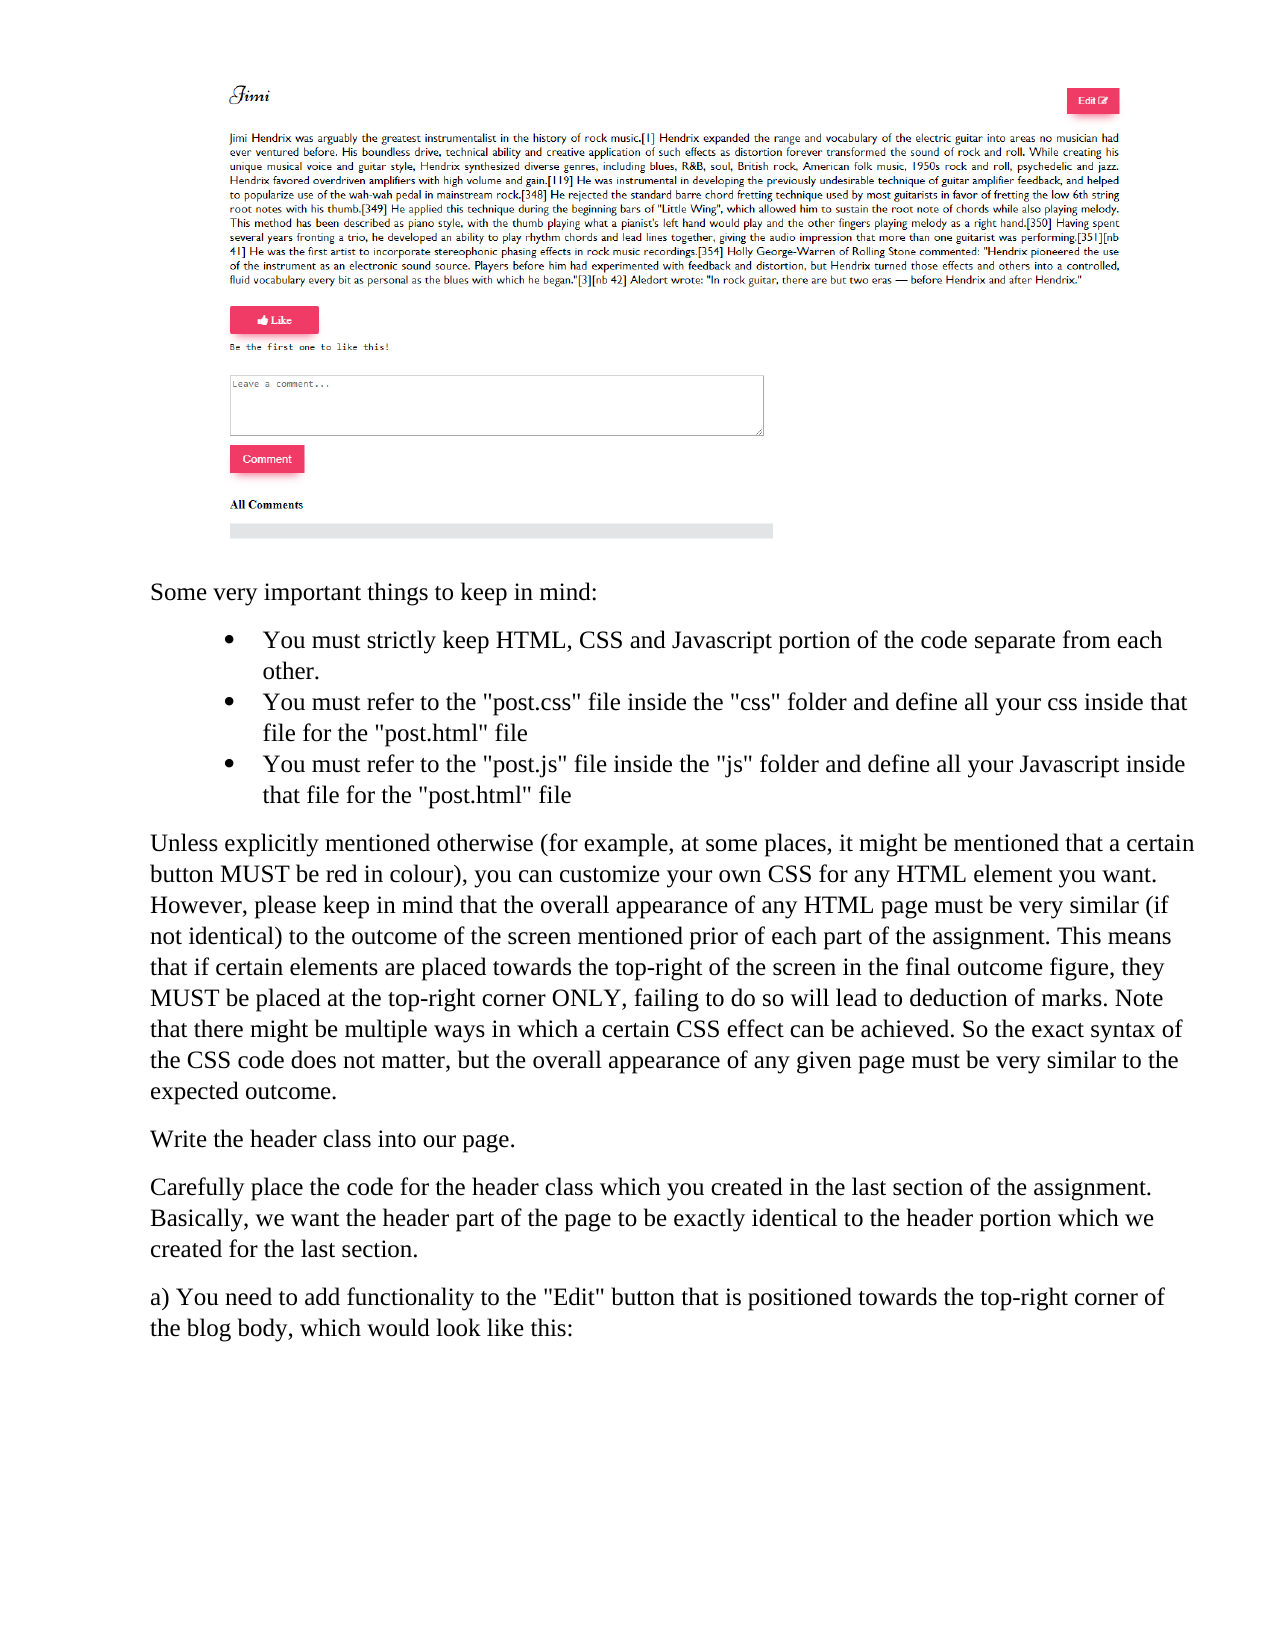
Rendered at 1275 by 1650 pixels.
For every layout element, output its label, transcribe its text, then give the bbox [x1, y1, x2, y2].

text a) You need to add functionality to the "Edit" button that is positioned towards the top-right corner of the blog body, which would look like this: [150, 1282, 1200, 1341]
list You must strictly keep HTML, CSS and Javascript portion of the code separate from each other. [225, 625, 1200, 685]
text Carefully place the code for the header class which you created in the last section of the assignment. Basically, we want the header part of the page to be exactly identical to the header portion which we created for the last section. [150, 1172, 1200, 1263]
text Some very important things to keep in mind: [150, 577, 1200, 606]
text Write the header class into our page. [150, 1124, 1200, 1153]
list You must refer to the "post.css" file inside the "css" folder and define all your css inside that file for the "post.html" file [225, 687, 1200, 747]
text Unless explicitly mentioned otherwise (for example, at some places, it might be mentioned that a certain button MUST be red in colour), you can customize your own CSS for any HTML element you want. However, please keep in mind that the overall appearance of any HTML page must be very similar (if not identical) to the outcome of the screen mentioned prior of each part of the assignment. This means that if certain elements are placed towards the top-right of the screen in the final outcome figure, they MUST be placed at the top-right corner ONLY, failing to do so will lead to deduction of marks. Note that there might be multiple ways in which a certain CSS effect can be achieved. So the exact syntax of the CSS code does not matter, but the overall appearance of any given page must be very similar to the expected outcome. [150, 828, 1200, 1105]
list You must refer to the "post.js" file inside the "js" folder and define all your Javascript inside that file for the "post.html" file [225, 749, 1200, 809]
picture [178, 75, 1172, 559]
